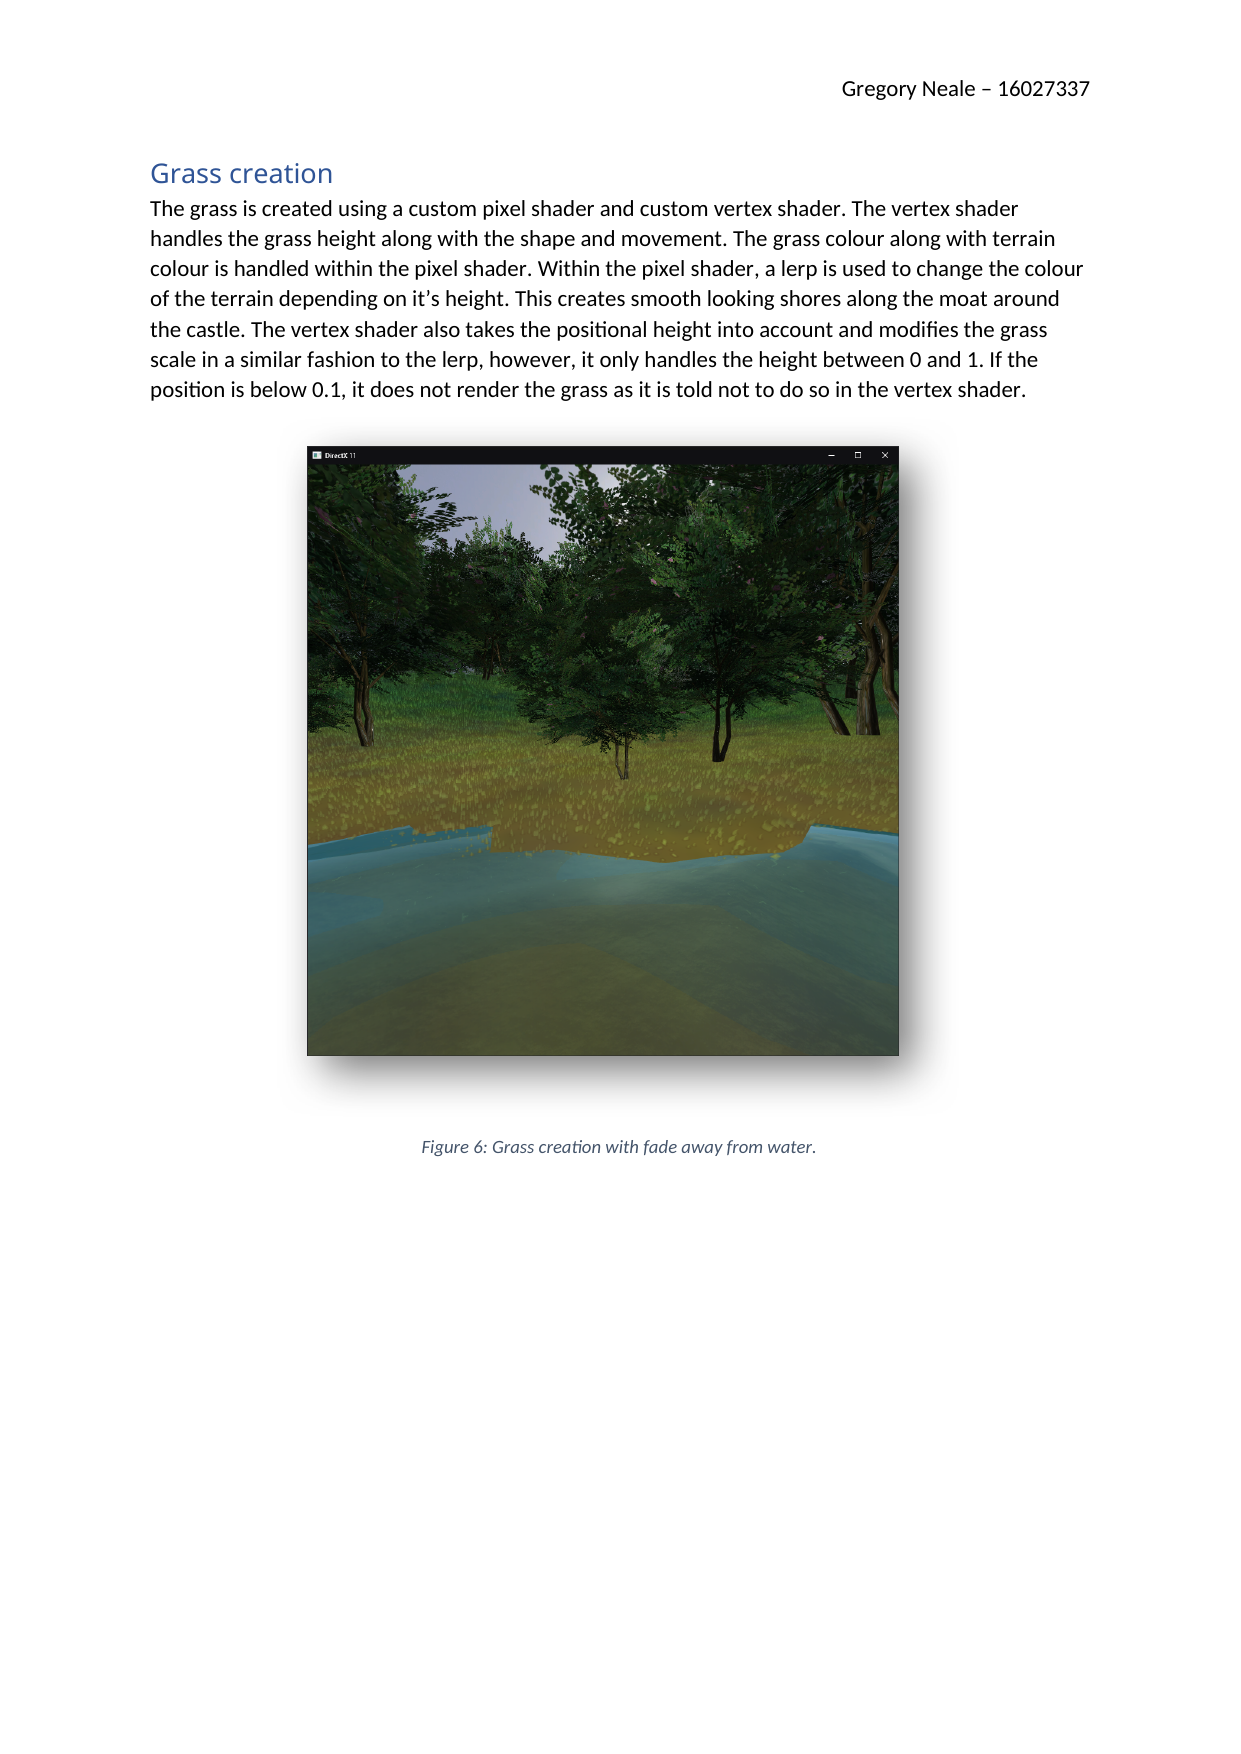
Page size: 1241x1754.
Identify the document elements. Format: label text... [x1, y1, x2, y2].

subtitle Grass creation [150, 154, 1090, 191]
text Figure 6: Grass creation with fade away from water. [150, 1135, 1090, 1158]
text The grass is created using a custom pixel shader and custom vertex shader. The vertex shader handles the grass height along with the shape and movement. The grass colour along with terrain colour is handled within the pixel shader. Within the pixel shader, a lerp is used to change the colour of the terrain depending on it’s height. This creates smooth looking shores along the moat around the castle. The vertex shader also takes the positional height into account and modifies the grass scale in a similar fashion to the lerp, however, it only handles the height between 0 and 1. If the position is below 0.1, it does not render the grass as it is told not to do so in the vertex shader. [150, 194, 1090, 403]
picture [307, 446, 899, 1056]
